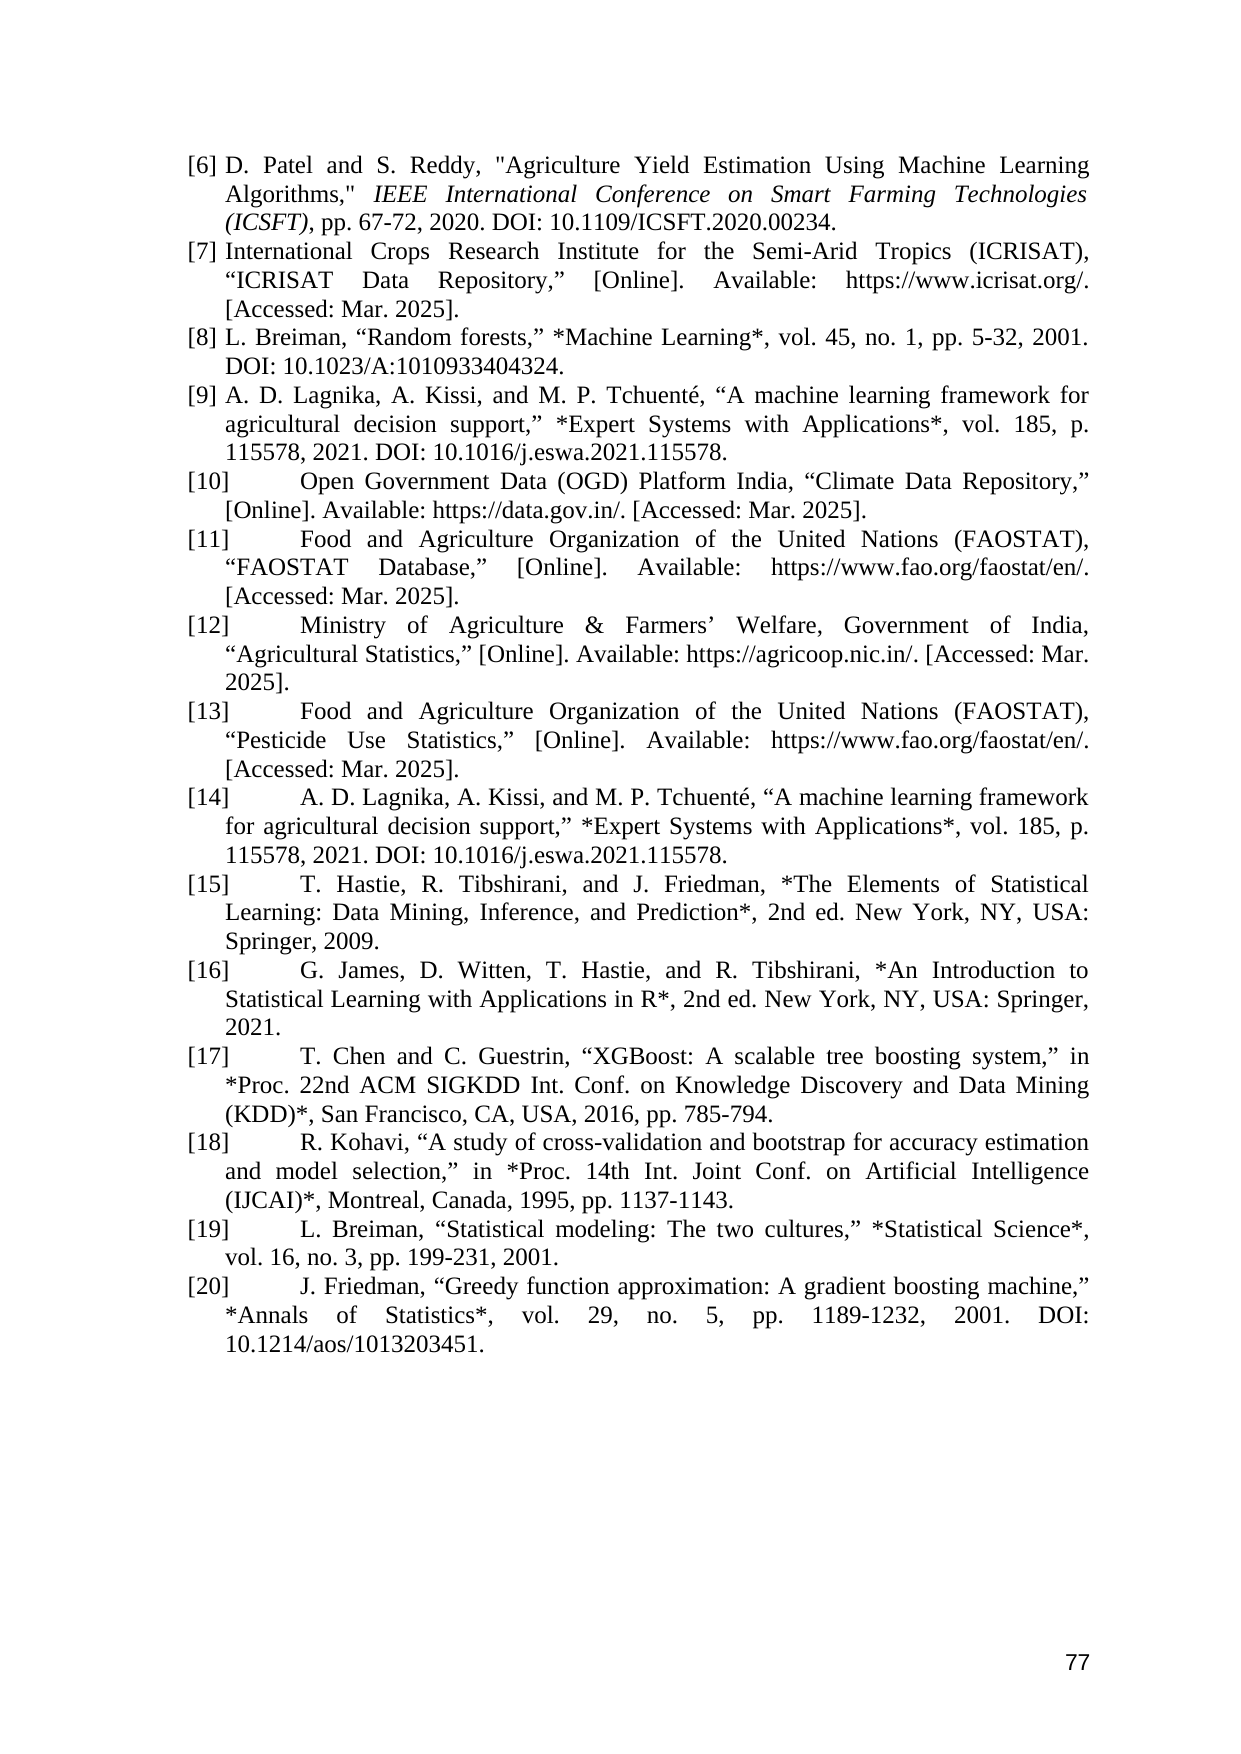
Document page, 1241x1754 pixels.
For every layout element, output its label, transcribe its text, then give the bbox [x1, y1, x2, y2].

list Food and Agriculture Organization of the United Nations (FAOSTAT), “Pesticide Use Statistics,” [Online]. Available: https://www.fao.org/faostat/en/. [Accessed: Mar. 2025]. [187, 696, 1090, 782]
list International Crops Research Institute for the Semi-Arid Tropics (ICRISAT), “ICRISAT Data Repository,” [Online]. Available: https://www.icrisat.org/. [Accessed: Mar. 2025]. [187, 236, 1090, 322]
list G. James, D. Witten, T. Hastie, and R. Tibshirani, *An Introduction to Statistical Learning with Applications in R*, 2nd ed. New York, NY, USA: Springer, 2021. [187, 955, 1090, 1041]
list T. Hastie, R. Tibshirani, and J. Friedman, *The Elements of Statistical Learning: Data Mining, Inference, and Prediction*, 2nd ed. New York, NY, USA: Springer, 2009. [187, 869, 1090, 955]
list Food and Agriculture Organization of the United Nations (FAOSTAT), “FAOSTAT Database,” [Online]. Available: https://www.fao.org/faostat/en/. [Accessed: Mar. 2025]. [187, 524, 1090, 610]
list L. Breiman, “Random forests,” *Machine Learning*, vol. 45, no. 1, pp. 5-32, 2001. DOI: 10.1023/A:1010933404324. [187, 322, 1090, 380]
list L. Breiman, “Statistical modeling: The two cultures,” *Statistical Science*, vol. 16, no. 3, pp. 199-231, 2001. [187, 1214, 1090, 1271]
list D. Patel and S. Reddy, "Agriculture Yield Estimation Using Machine Learning Algorithms," IEEE International Conference on Smart Farming Technologies (ICSFT), pp. 67-72, 2020. DOI: 10.1109/ICSFT.2020.00234. [187, 150, 1090, 236]
list T. Chen and C. Guestrin, “XGBoost: A scalable tree boosting system,” in *Proc. 22nd ACM SIGKDD Int. Conf. on Knowledge Discovery and Data Mining (KDD)*, San Francisco, CA, USA, 2016, pp. 785-794. [187, 1041, 1090, 1127]
list A. D. Lagnika, A. Kissi, and M. P. Tchuenté, “A machine learning framework for agricultural decision support,” *Expert Systems with Applications*, vol. 185, p. 115578, 2021. DOI: 10.1016/j.eswa.2021.115578. [187, 782, 1090, 869]
list J. Friedman, “Greedy function approximation: A gradient boosting machine,” *Annals of Statistics*, vol. 29, no. 5, pp. 1189-1232, 2001. DOI: 10.1214/aos/1013203451. [187, 1271, 1090, 1357]
list A. D. Lagnika, A. Kissi, and M. P. Tchuenté, “A machine learning framework for agricultural decision support,” *Expert Systems with Applications*, vol. 185, p. 115578, 2021. DOI: 10.1016/j.eswa.2021.115578. [187, 380, 1090, 466]
list Open Government Data (OGD) Platform India, “Climate Data Repository,” [Online]. Available: https://data.gov.in/. [Accessed: Mar. 2025]. [187, 466, 1090, 524]
list R. Kohavi, “A study of cross-validation and bootstrap for accuracy estimation and model selection,” in *Proc. 14th Int. Joint Conf. on Artificial Intelligence (IJCAI)*, Montreal, Canada, 1995, pp. 1137-1143. [187, 1127, 1090, 1214]
list Ministry of Agriculture & Farmers’ Welfare, Government of India, “Agricultural Statistics,” [Online]. Available: https://agricoop.nic.in/. [Accessed: Mar. 2025]. [187, 610, 1090, 696]
